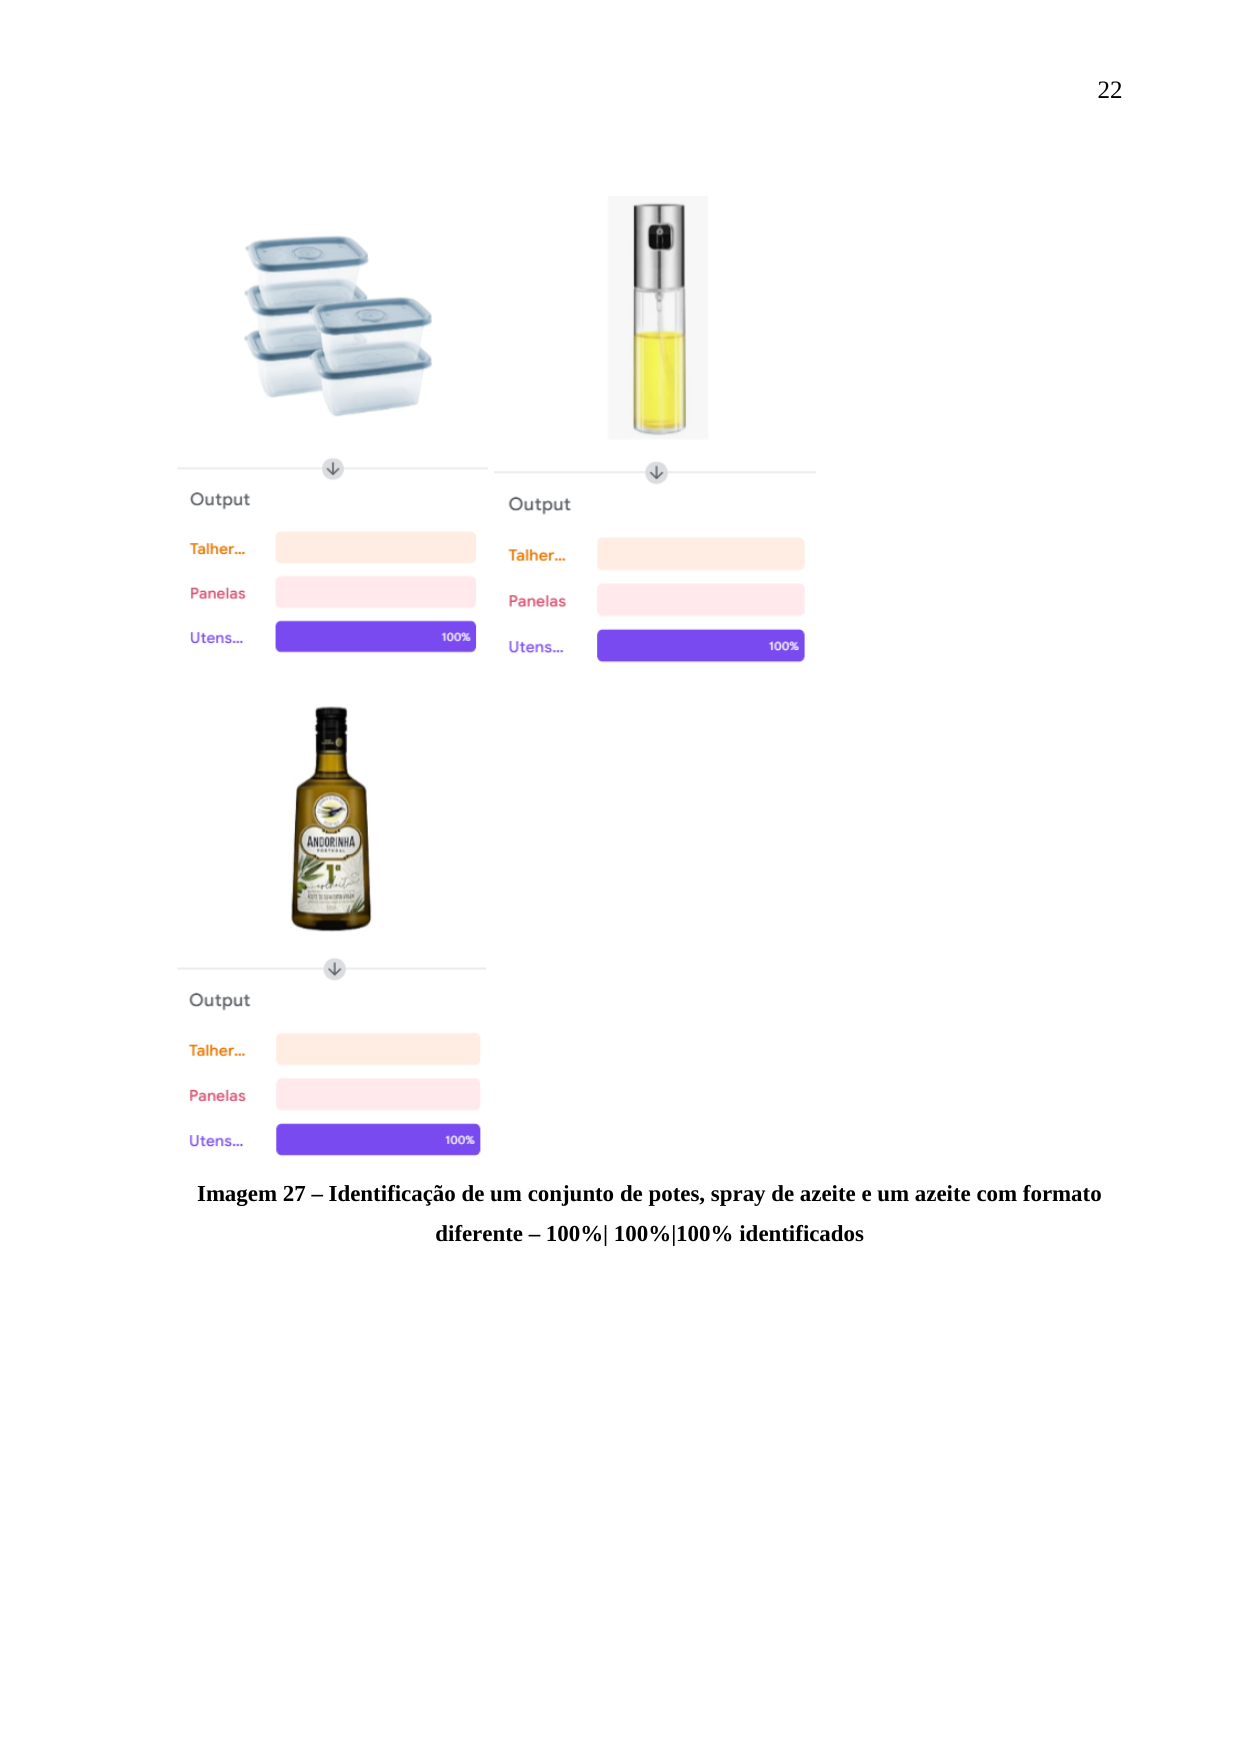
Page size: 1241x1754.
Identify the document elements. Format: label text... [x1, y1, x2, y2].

text Imagem 27 – Identificação de um conjunto de potes, spray de azeite e um azeite com formato diferente – 100%| 100%|100% identificados [177, 1180, 1122, 1246]
picture [494, 177, 817, 668]
picture [177, 682, 487, 1166]
picture [177, 208, 488, 668]
